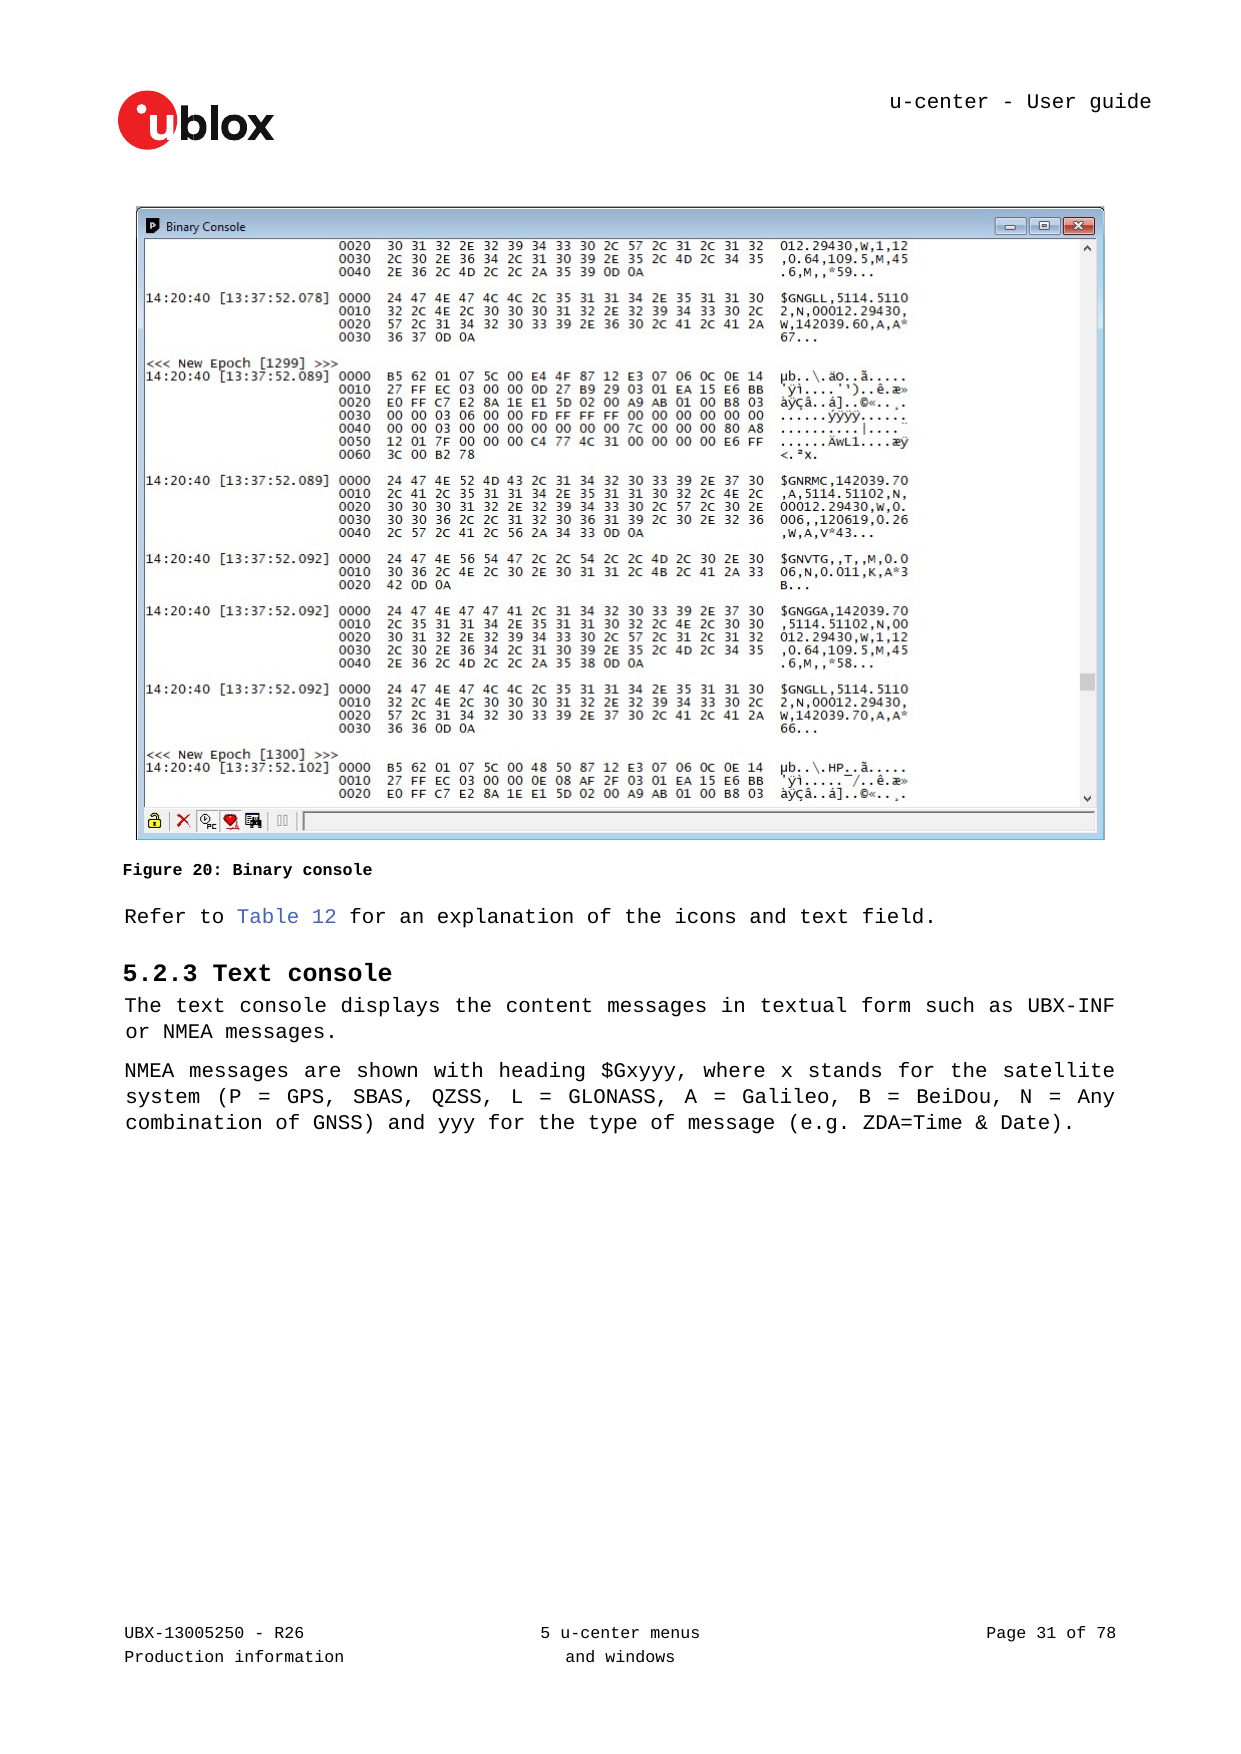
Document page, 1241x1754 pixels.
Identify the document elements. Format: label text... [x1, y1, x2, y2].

subtitle 5.2.3 Text console [122, 961, 1097, 989]
picture [135, 206, 1105, 840]
text The text console displays the content messages in textual form such as UBX-INF or NMEA messages. [124, 995, 1116, 1044]
text NMEA messages are shown with heading $Gxyyy, where x stands for the satellite system (P = GPS, SBAS, QZSS, L = GLONASS, A = Galileo, B = BeiDou, N = Any combination of GNSS) and yyy for the type of message (e.g. ZDA=Time & Date). [124, 1060, 1116, 1136]
text Figure 20: Binary console [122, 862, 1116, 881]
text Refer to Table 12 for an explanation of the icons and text field. [124, 906, 1116, 930]
